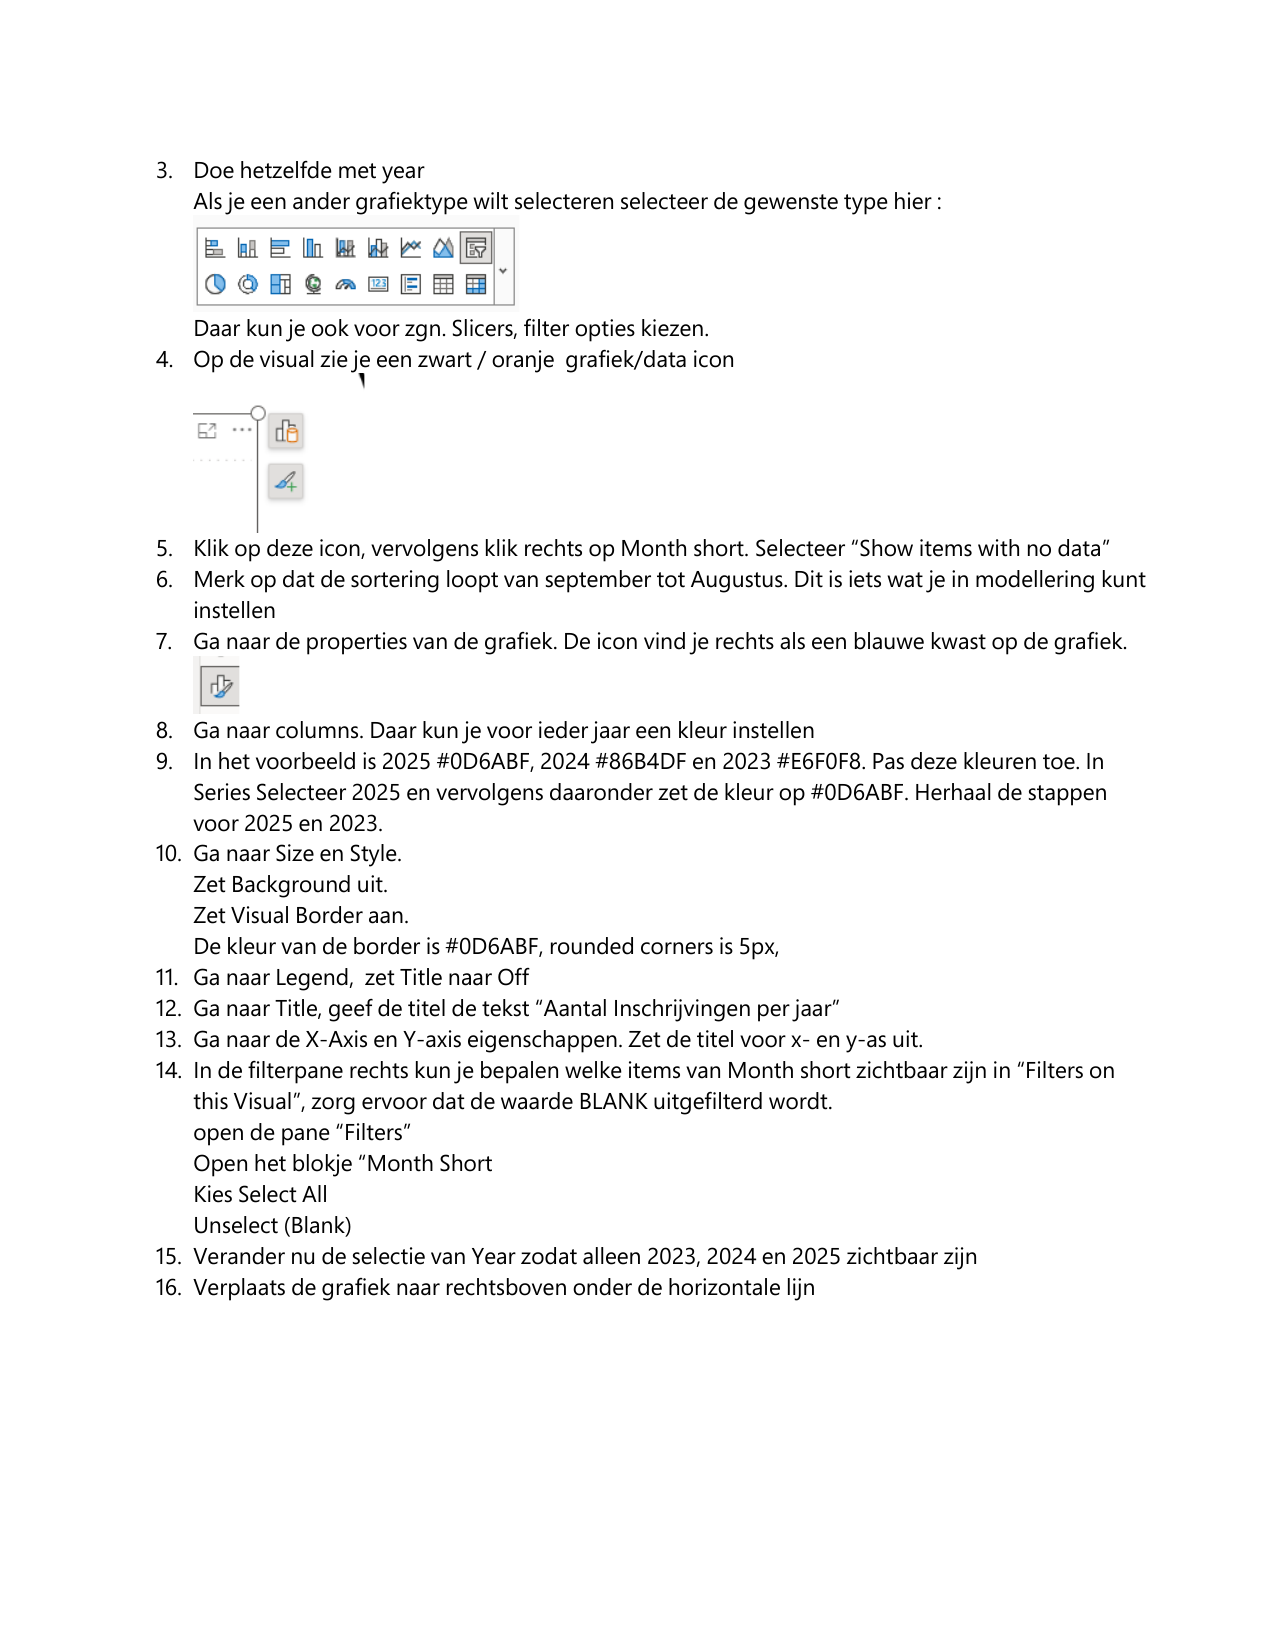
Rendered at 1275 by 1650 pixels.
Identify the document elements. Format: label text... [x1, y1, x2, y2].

list In het voorbeeld is 2025 #0D6ABF, 2024 #86B4DF en 2023 #E6F0F8. Pas deze kleuren toe. In Series Selecteer 2025 en vervolgens daaronder zet de kleur op #0D6ABF. Herhaal de stappen voor 2025 en 2023. [156, 745, 1157, 837]
list Ga naar de X-Axis en Y-axis eigenschappen. Zet de titel voor x- en y-as uit. [156, 1023, 1157, 1054]
picture [193, 373, 365, 533]
picture [193, 656, 240, 714]
list In de filterpane rechts kun je bepalen welke items van Month short zichtbaar zijn in “Filters on this Visual”, zorg ervoor dat de waarde BLANK uitgefilterd wordt. open de pane “Filters” Open het blokje “Month Short Kies Select All Unselect (Blank) [156, 1054, 1157, 1240]
list Ga naar de properties van de grafiek. De icon vind je rechts als een blauwe kwast op de grafiek. [156, 625, 1157, 714]
list Ga naar columns. Daar kun je voor ieder jaar een kleur instellen [156, 714, 1157, 745]
list Ga naar Size en Style. Zet Background uit. Zet Visual Border aan. De kleur van de border is #0D6ABF, rounded corners is 5px, [156, 837, 1157, 961]
list Ga naar Title, geef de titel de tekst “Aantal Inschrijvingen per jaar” [156, 992, 1157, 1023]
picture [193, 215, 520, 312]
list Merk op dat de sortering loopt van september tot Augustus. Dit is iets wat je in modellering kunt instellen [156, 563, 1157, 625]
list Doe hetzelfde met year Als je een ander grafiektype wilt selecteren selecteer de gewenste type hier : Daar kun je ook voor zgn. Slicers, filter opties kiezen. [156, 154, 1157, 343]
list Op de visual zie je een zwart / oranje grafiek/data icon [156, 343, 1157, 532]
list Klik op deze icon, vervolgens klik rechts op Month short. Selecteer “Show items with no data” [156, 532, 1157, 563]
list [156, 1271, 1157, 1332]
list Verander nu de selectie van Year zodat alleen 2023, 2024 en 2025 zichtbaar zijn [156, 1240, 1157, 1271]
list Ga naar Legend, zet Title naar Off [156, 961, 1157, 992]
